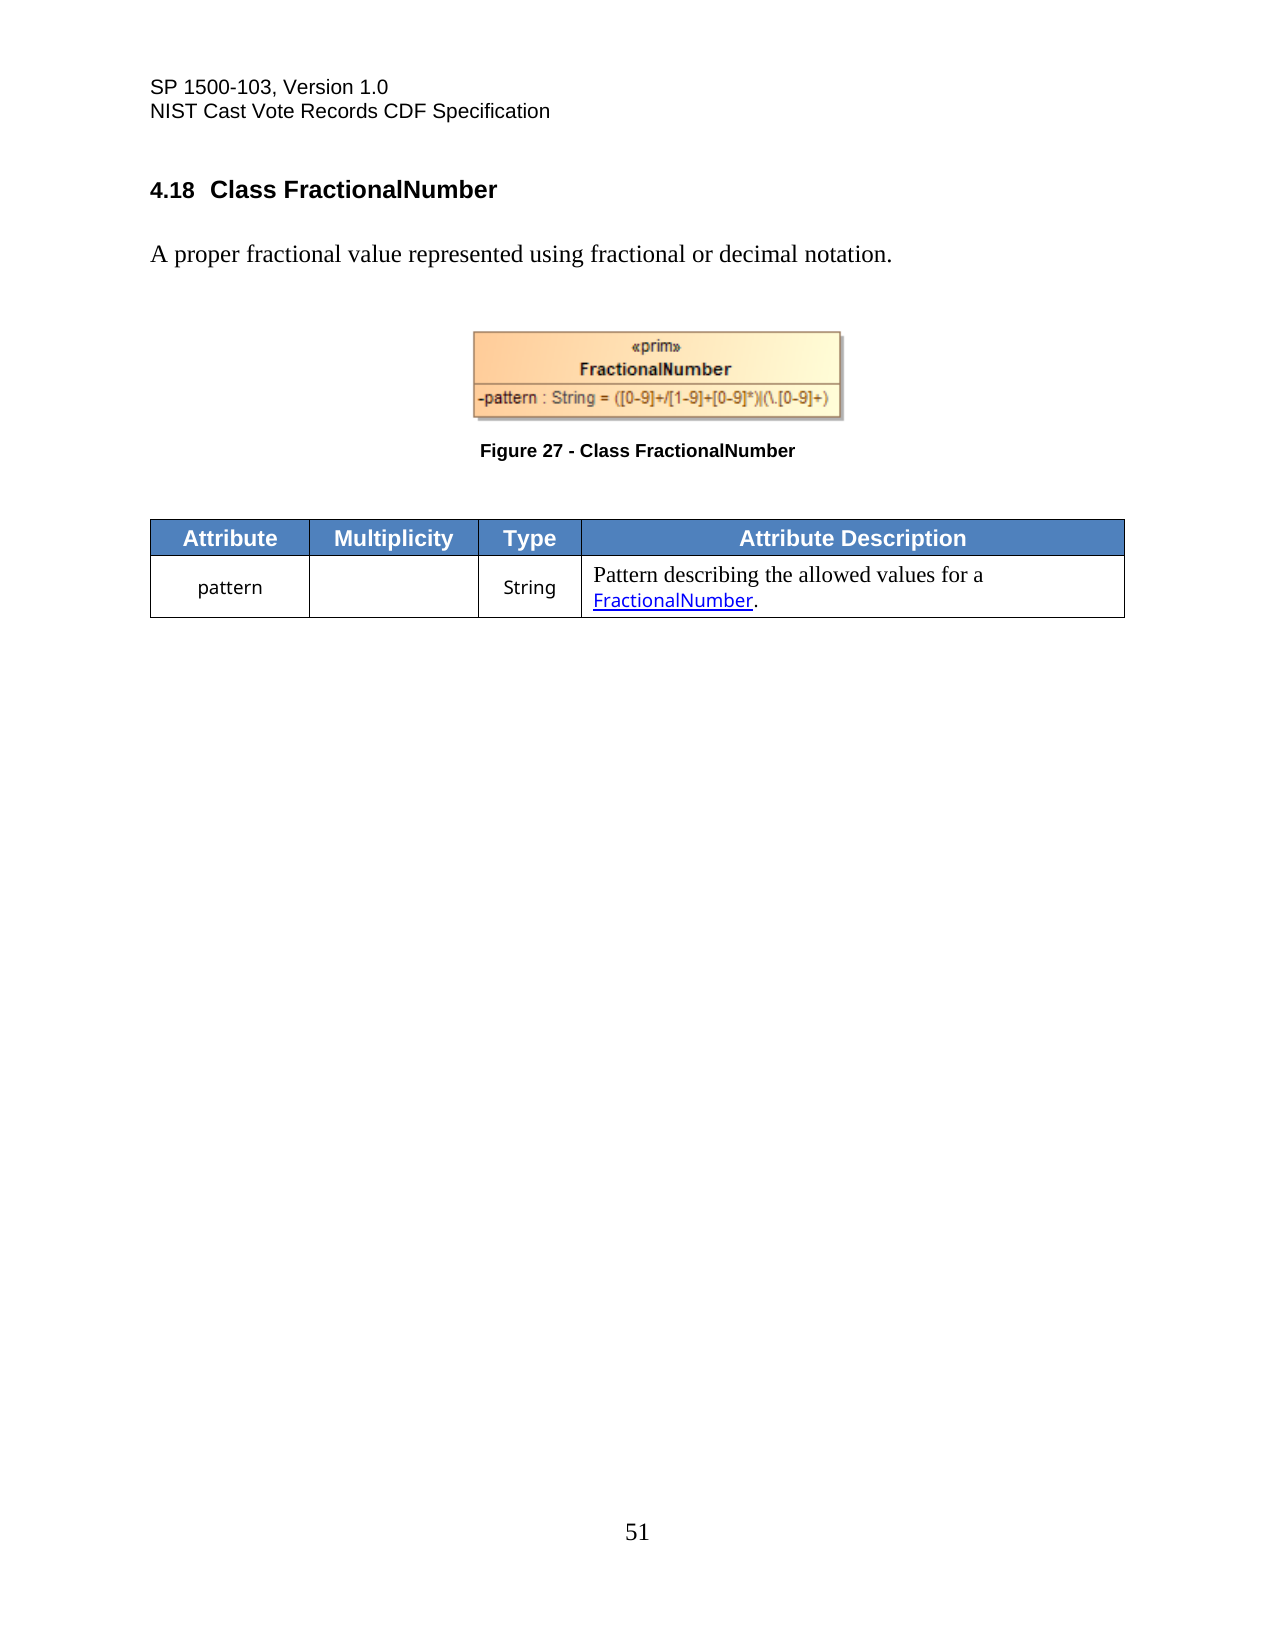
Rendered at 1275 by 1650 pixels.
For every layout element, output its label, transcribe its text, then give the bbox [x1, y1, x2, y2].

text A proper fractional value represented using fractional or decimal notation. [150, 239, 1125, 267]
table_header Attribute [151, 520, 309, 555]
subtitle Class FractionalNumber [150, 175, 1125, 204]
table_cell String [479, 556, 581, 617]
table_cell Pattern describing the allowed values for a FractionalNumber. [582, 556, 1124, 617]
table_cell [310, 556, 478, 617]
picture [450, 308, 863, 440]
table_header Attribute Description [582, 520, 1124, 555]
table_header Type [479, 520, 581, 555]
table_cell pattern [151, 556, 309, 617]
table_header Multiplicity [310, 520, 478, 555]
text Figure 27 - Class FractionalNumber [150, 440, 1125, 462]
